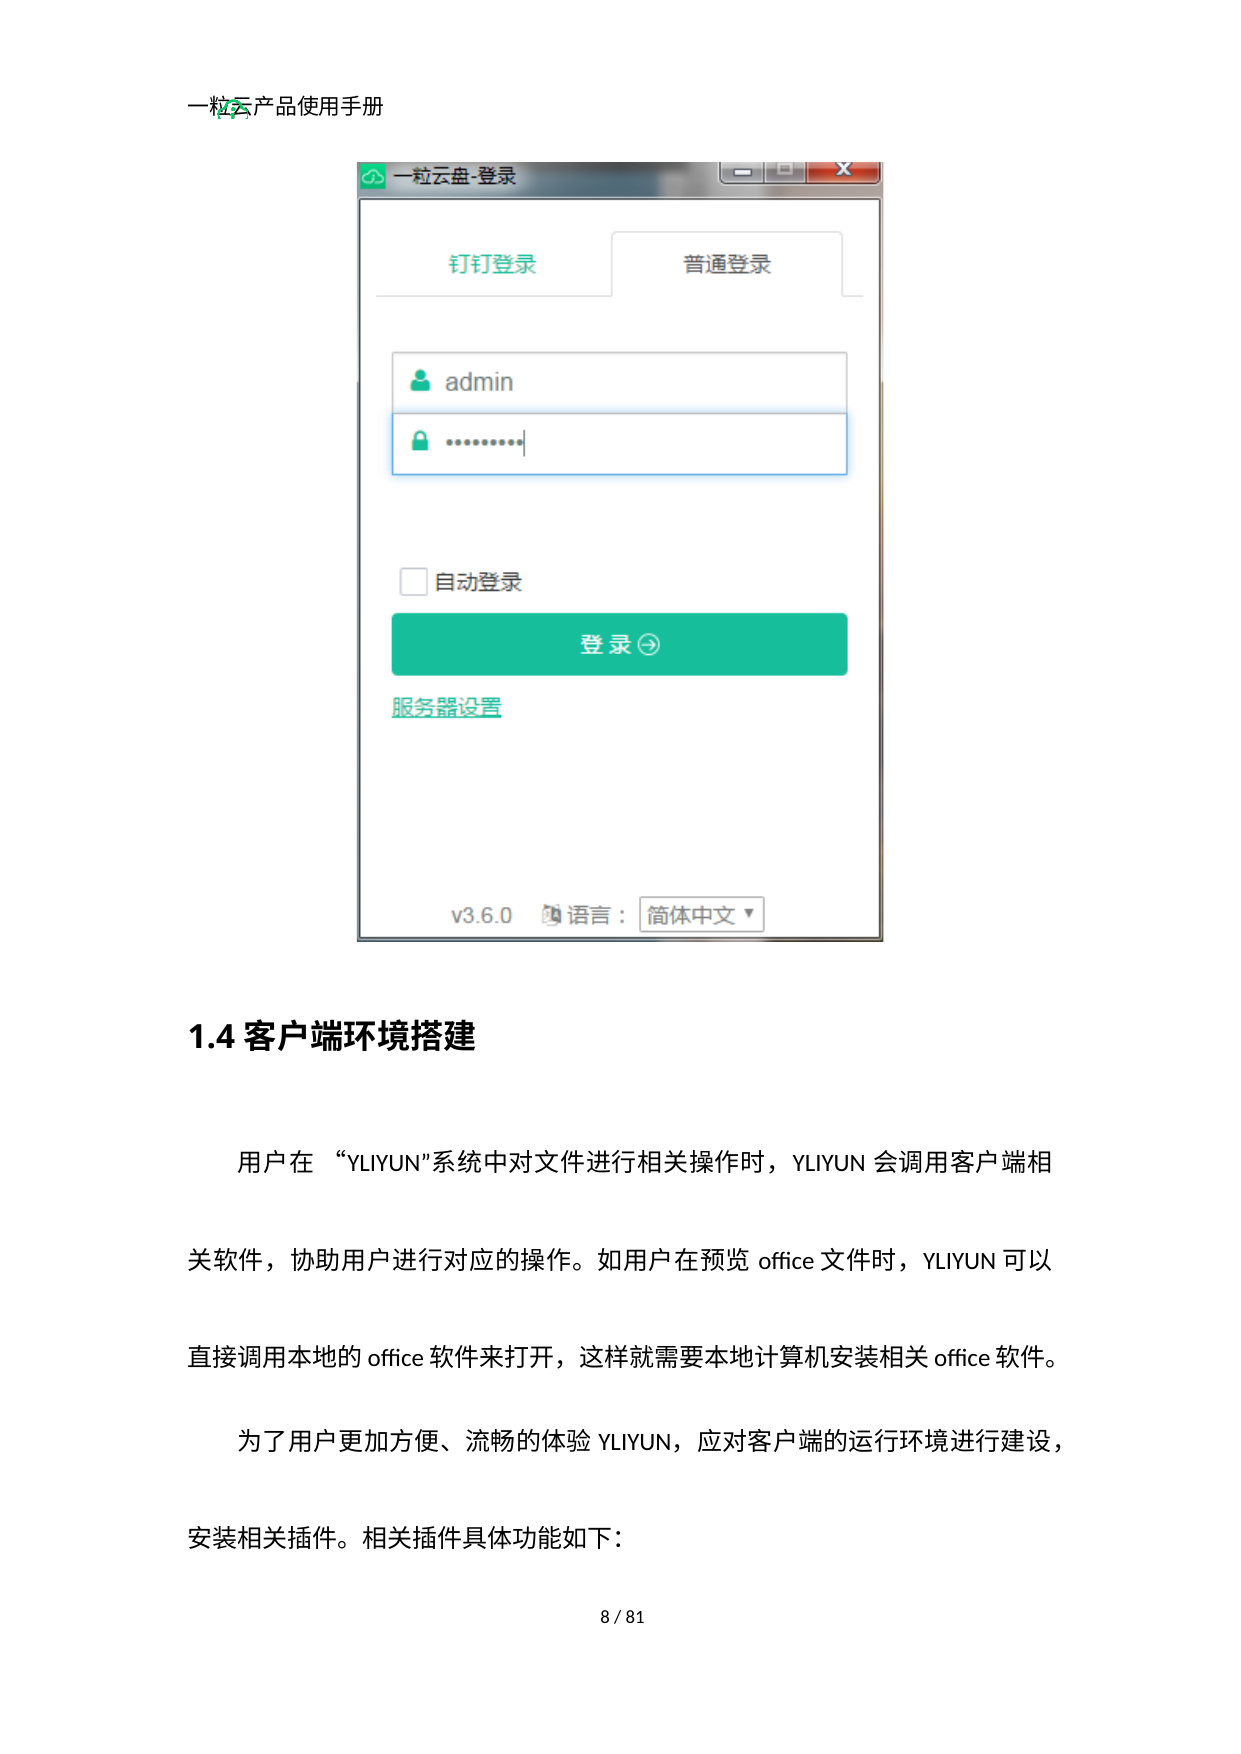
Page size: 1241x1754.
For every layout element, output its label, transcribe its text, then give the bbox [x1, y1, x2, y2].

picture [356, 162, 884, 942]
subtitle 1.4 客户端环境搭建 [187, 1002, 1053, 1067]
text 为了用户更加方便、流畅的体验YLIYUN，应对客户端的运行环境进行建设，安装相关插件。相关插件具体功能如下： [187, 1407, 1053, 1569]
picture [216, 99, 248, 118]
text 用户在 “YLIYUN”系统中对文件进行相关操作时，YLIYUN 会调用客户端相关软件，协助用户进行对应的操作。如用户在预览office文件时，YLIYUN可以直接调用本地的office软件来打开，这样就需要本地计算机安装相关office软件。 [187, 1128, 1053, 1388]
